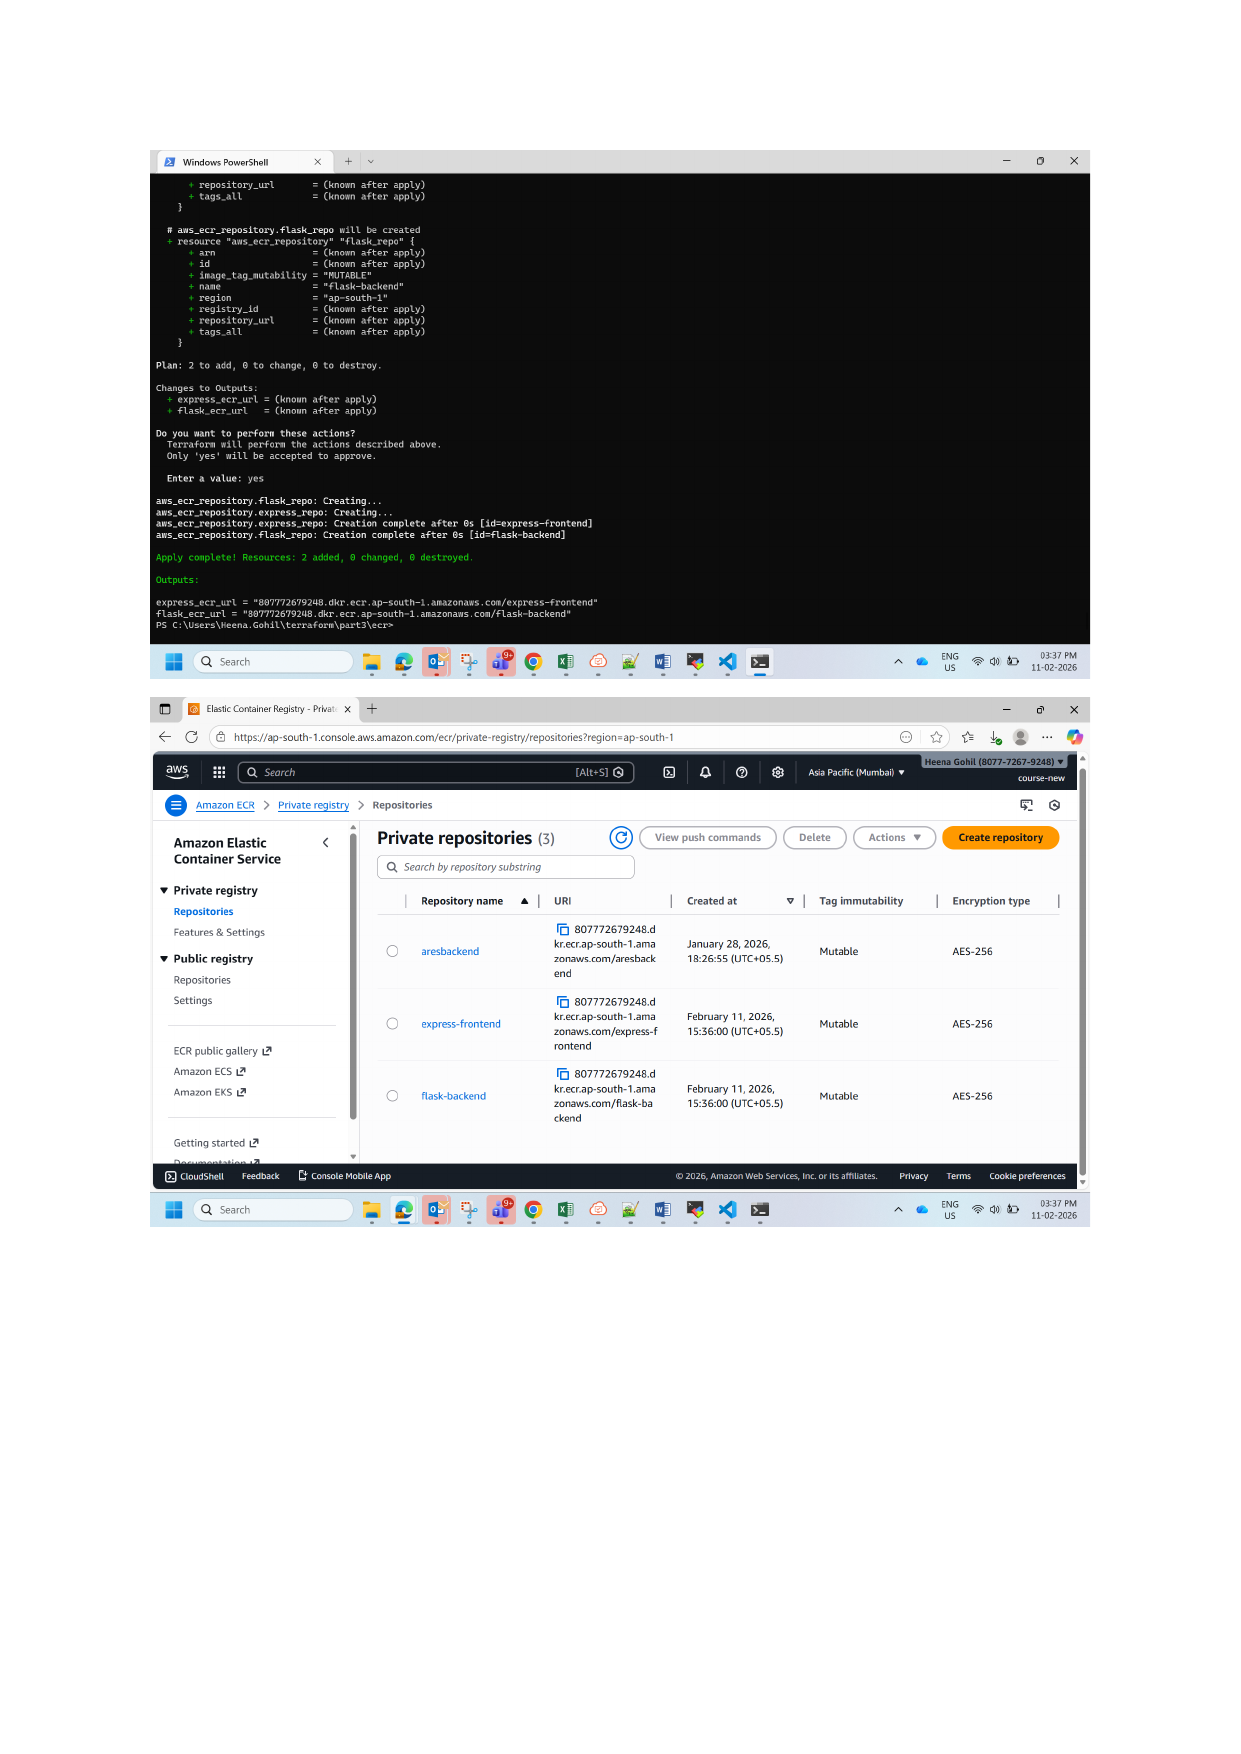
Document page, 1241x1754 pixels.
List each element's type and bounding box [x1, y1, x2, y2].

picture [150, 697, 1091, 1227]
picture [150, 150, 1091, 679]
